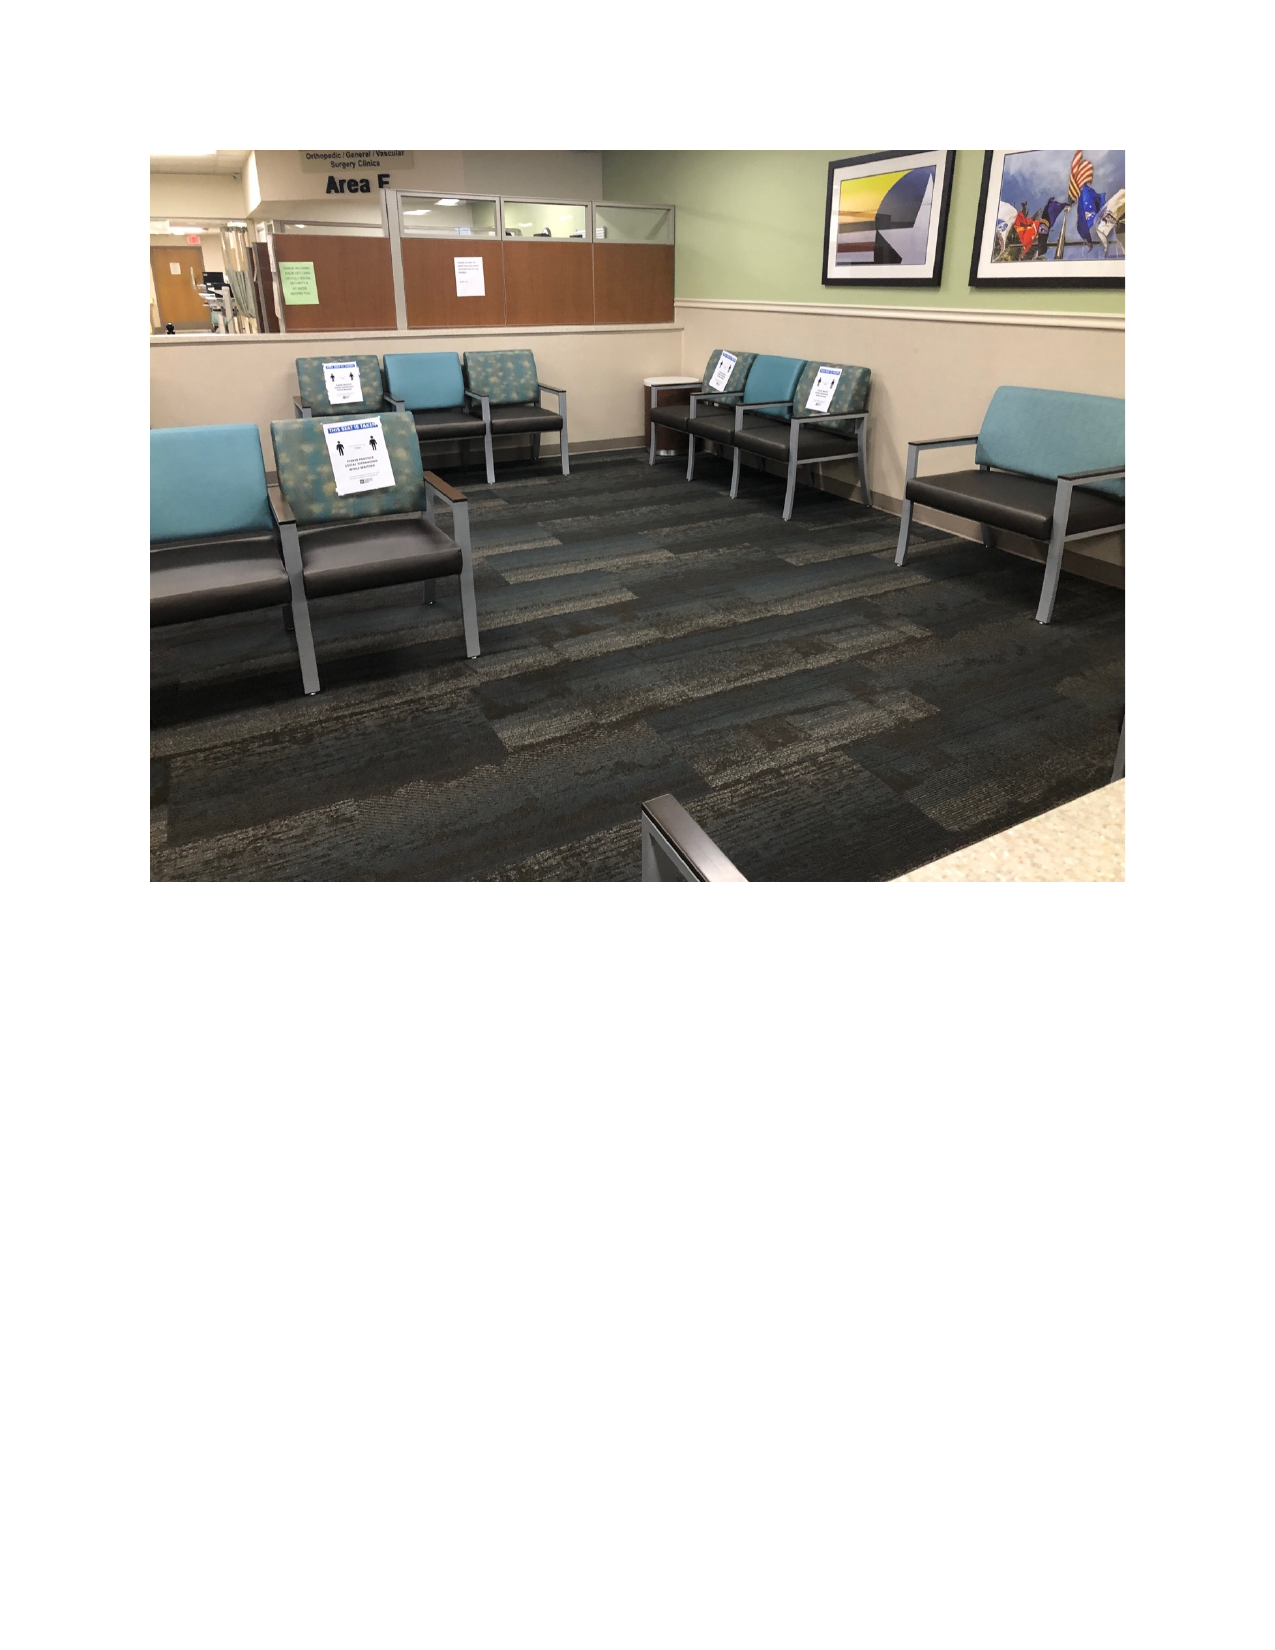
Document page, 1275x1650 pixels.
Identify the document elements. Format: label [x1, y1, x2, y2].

picture [150, 150, 1125, 882]
